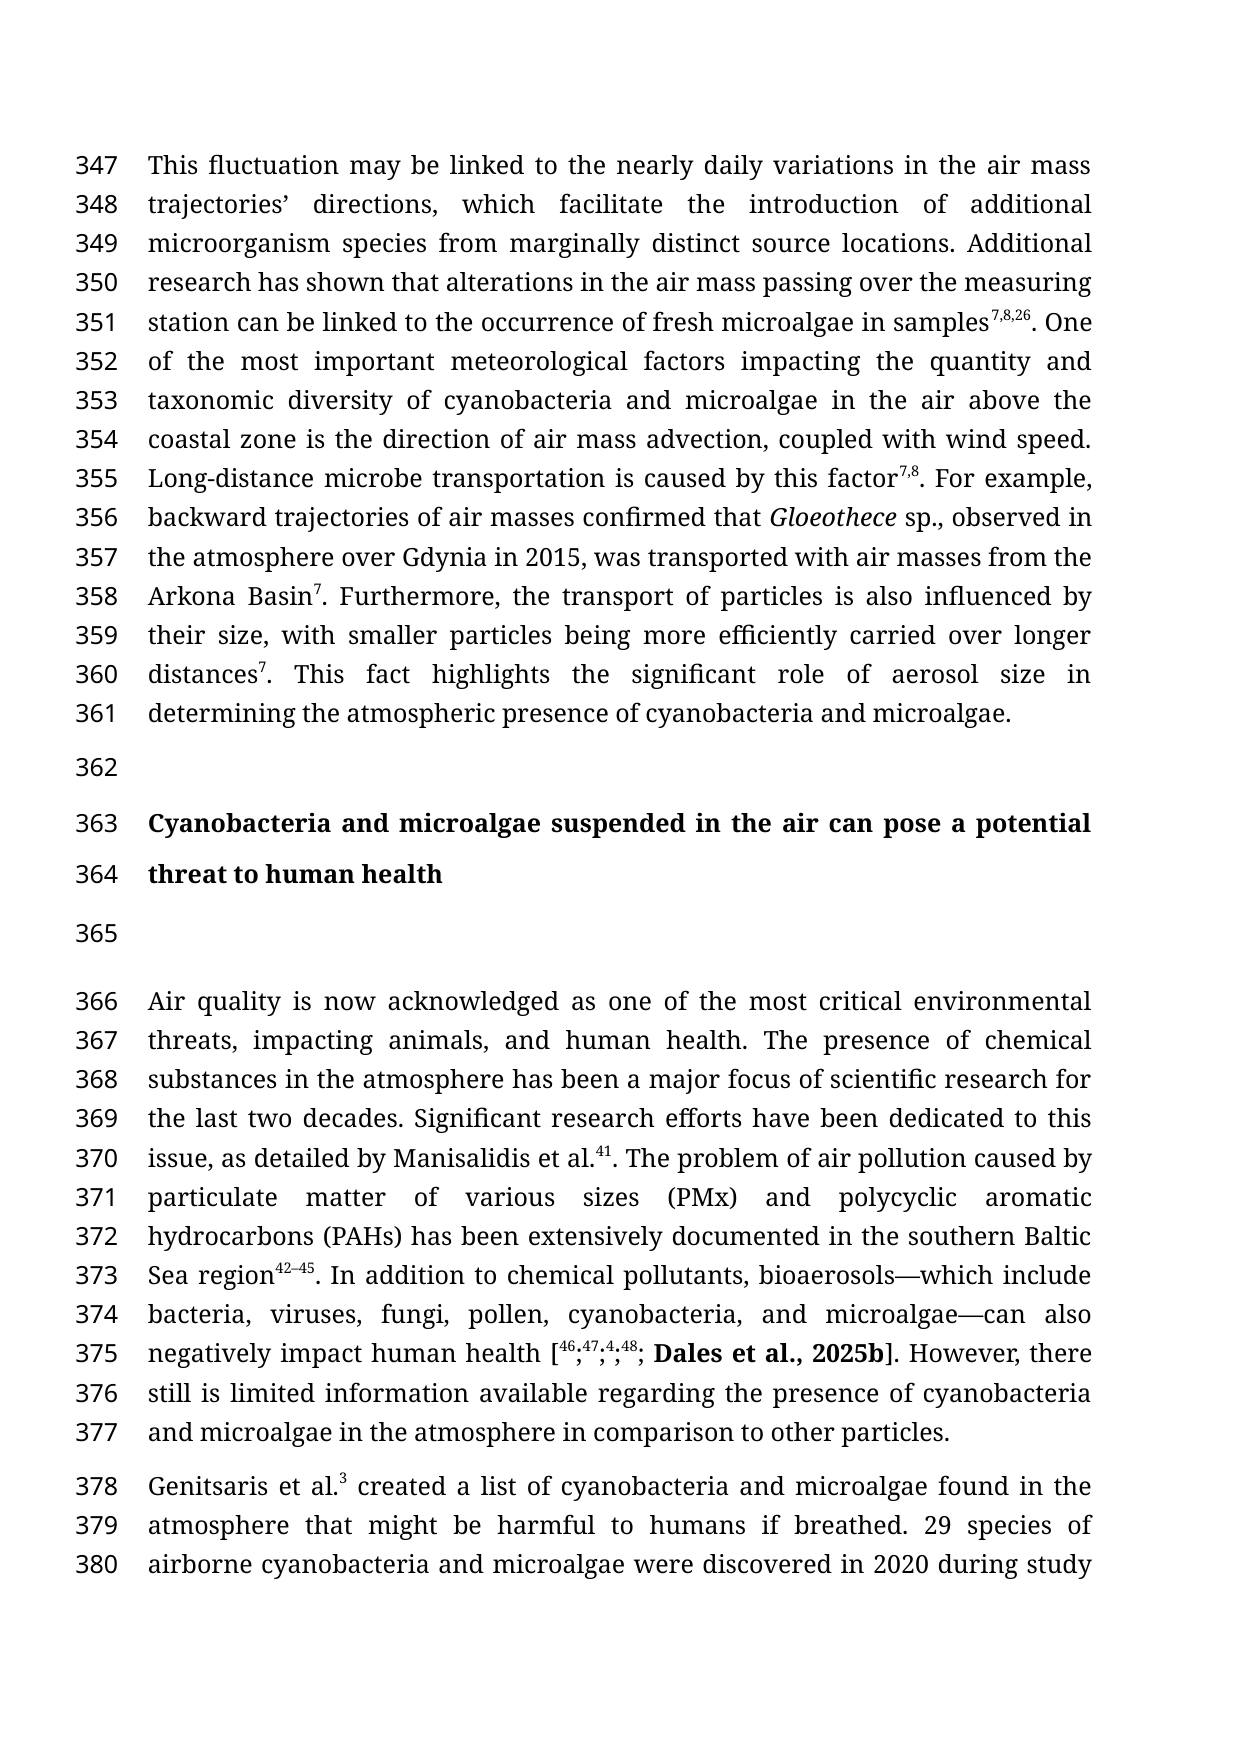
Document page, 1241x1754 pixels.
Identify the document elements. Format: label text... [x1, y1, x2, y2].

text Air quality is now acknowledged as one of the most critical environmental threats, impacting animals, and human health. The presence of chemical substances in the atmosphere has been a major focus of scientific research for the last two decades. Significant research efforts have been dedicated to this issue, as detailed by Manisalidis et al.41. The problem of air pollution caused by particulate matter of various sizes (PMx) and polycyclic aromatic hydrocarbons (PAHs) has been extensively documented in the southern Baltic Sea region42–45. In addition to chemical pollutants, bioaerosols—which include bacteria, viruses, fungi, pollen, cyanobacteria, and microalgae—can also negatively impact human health [46;47;4;48; Dales et al., 2025b]. However, there still is limited information available regarding the presence of cyanobacteria and microalgae in the atmosphere in comparison to other particles. [148, 984, 1093, 1448]
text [148, 1468, 1093, 1581]
subtitle Cyanobacteria and microalgae suspended in the air can pose a potential threat to human health [148, 806, 1093, 891]
text This fluctuation may be linked to the nearly daily variations in the air mass trajectories’ directions, which facilitate the introduction of additional microorganism species from marginally distinct source locations. Additional research has shown that alterations in the air mass passing over the measuring station can be linked to the occurrence of fresh microalgae in samples7,8,26. One of the most important meteorological factors impacting the quantity and taxonomic diversity of cyanobacteria and microalgae in the air above the coastal zone is the direction of air mass advection, coupled with wind speed. Long-distance microbe transportation is caused by this factor7,8. For example, backward trajectories of air masses confirmed that Gloeothece sp., observed in the atmosphere over Gdynia in 2015, was transported with air masses from the Arkona Basin7. Furthermore, the transport of particles is also influenced by their size, with smaller particles being more efficiently carried over longer distances7. This fact highlights the significant role of aerosol size in determining the atmospheric presence of cyanobacteria and microalgae. [148, 148, 1093, 730]
